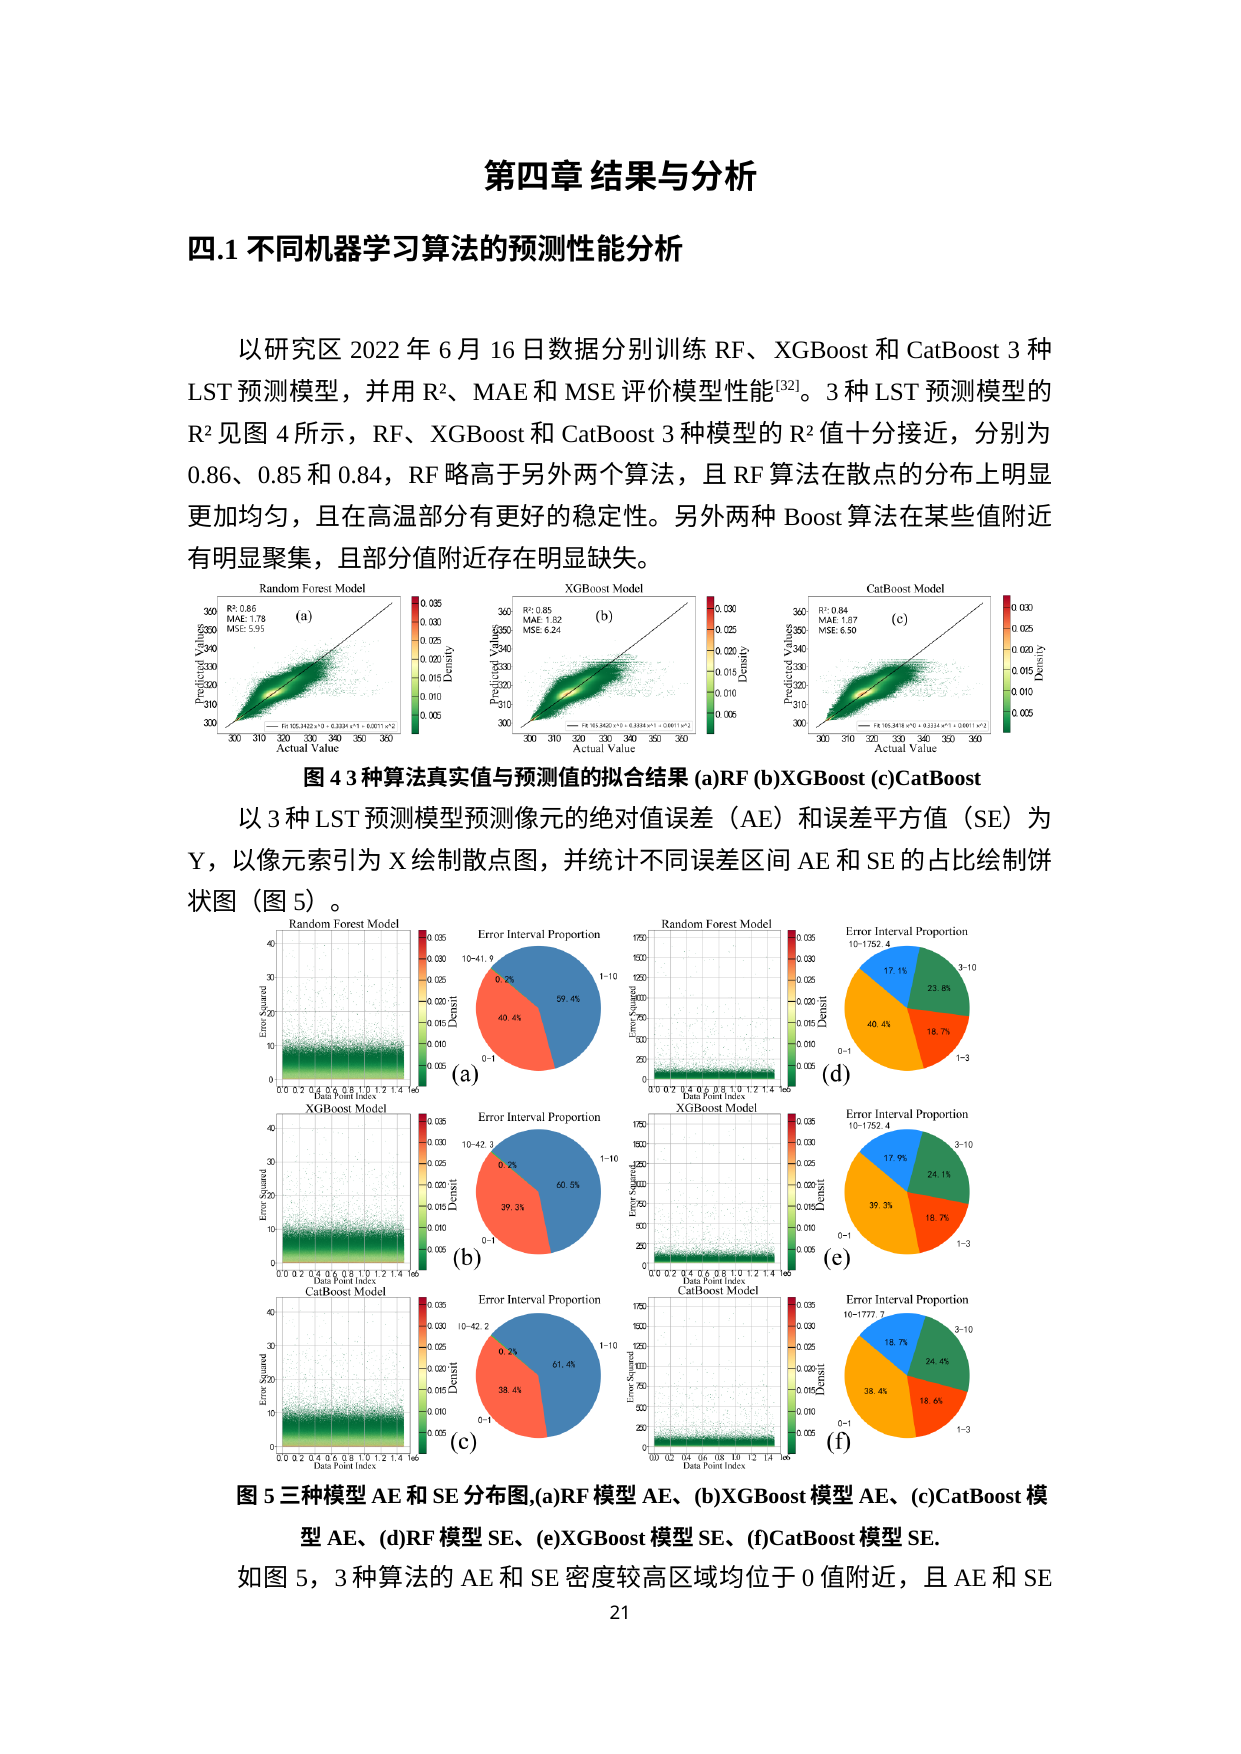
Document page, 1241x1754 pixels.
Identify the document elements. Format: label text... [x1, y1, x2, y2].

text 不同机器学习算法的预测性能分析 [187, 225, 1053, 268]
text 图 4 3种算法真实值与预测值的拟合结果 (a)RF (b)XGBoost (c)CatBoost [187, 752, 1053, 794]
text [187, 1553, 1053, 1595]
picture [259, 919, 981, 1470]
text 以研究区2022年6月16日数据分别训练RF、XGBoost和CatBoost 3种LST预测模型，并用R²、MAE和MSE评价模型性能[32]。3种LST预测模型的R²见图 4所示，RF、XGBoost和CatBoost 3种模型的R²值十分接近，分别为0.86、0.85和0.84，RF略高于另外两个算法，且RF算法在散点的分布上明显更加均匀，且在高温部分有更好的稳定性。另外两种Boost算法在某些值附近有明显聚集，且部分值附近存在明显缺失。 [187, 326, 1053, 576]
text 以3种LST预测模型预测像元的绝对值误差（AE）和误差平方值（SE）为Y，以像元索引为X绘制散点图，并统计不同误差区间AE和SE的占比绘制饼状图（图 5）。 [187, 794, 1053, 919]
text 结果与分析 [187, 150, 1053, 198]
picture [190, 575, 1051, 753]
text 图 5 三种模型AE和SE分布图,(a)RF模型AE、(b)XGBoost模型AE、(c)CatBoost模型AE、(d)RF模型SE、(e)XGBoost模型SE、(f)CatBoost模型SE. [187, 1470, 1053, 1553]
